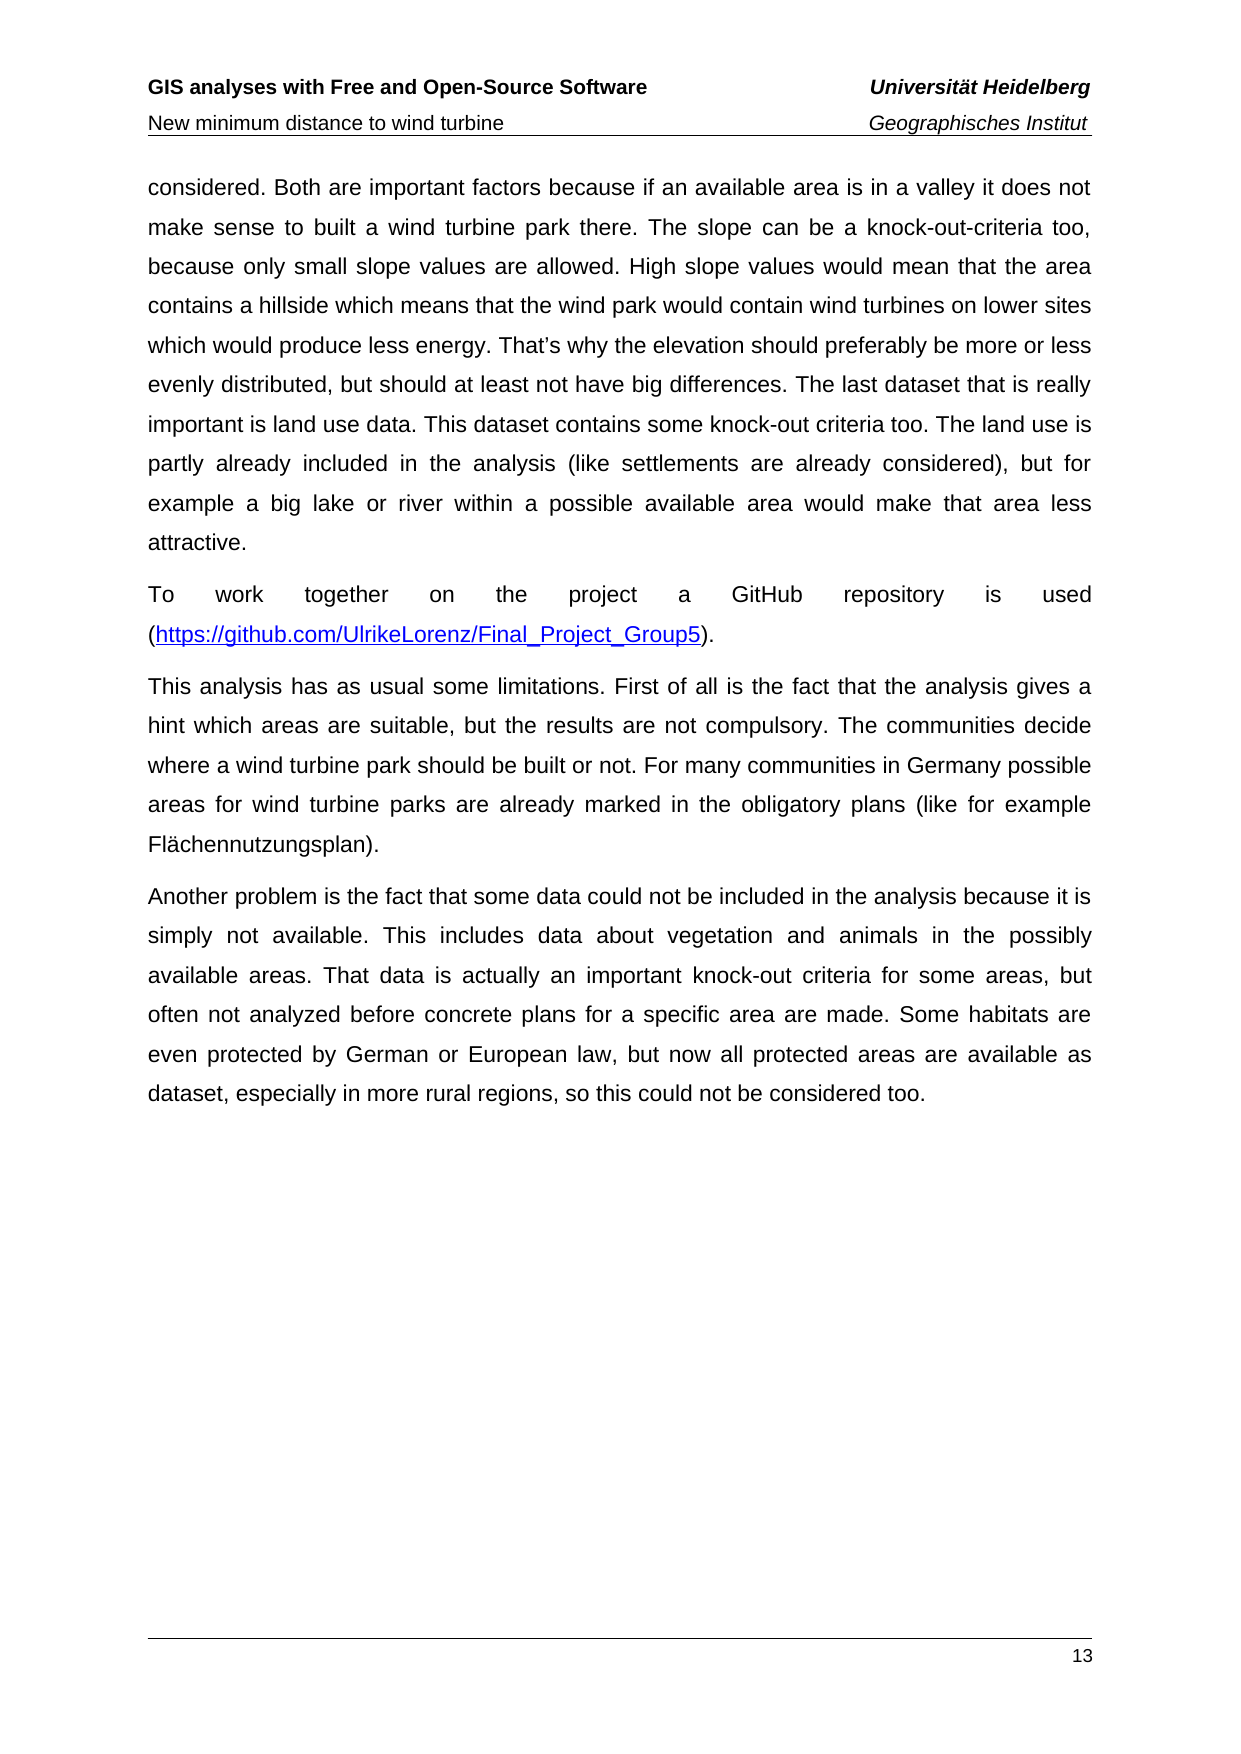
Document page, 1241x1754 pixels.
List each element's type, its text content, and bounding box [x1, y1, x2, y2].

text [148, 174, 1092, 556]
text To work together on the project a GitHub repository is used (https://github.com/UlrikeLorenz/Final_Project_Group5). [148, 581, 1092, 647]
text This analysis has as usual some limitations. First of all is the fact that the analysis gives a hint which areas are suitable, but the results are not compulsory. The communities decide where a wind turbine park should be built or not. For many communities in Germany possible areas for wind turbine parks are already marked in the obligatory plans (like for example Flächennutzungsplan). [148, 673, 1092, 857]
text Another problem is the fact that some data could not be included in the analysis because it is simply not available. This includes data about vegetation and animals in the possibly available areas. That data is actually an important knock-out criteria for some areas, but often not analyzed before concrete plans for a specific area are made. Some habitats are even protected by German or European law, but now all protected areas are available as dataset, especially in more rural regions, so this could not be considered too. [148, 883, 1092, 1106]
